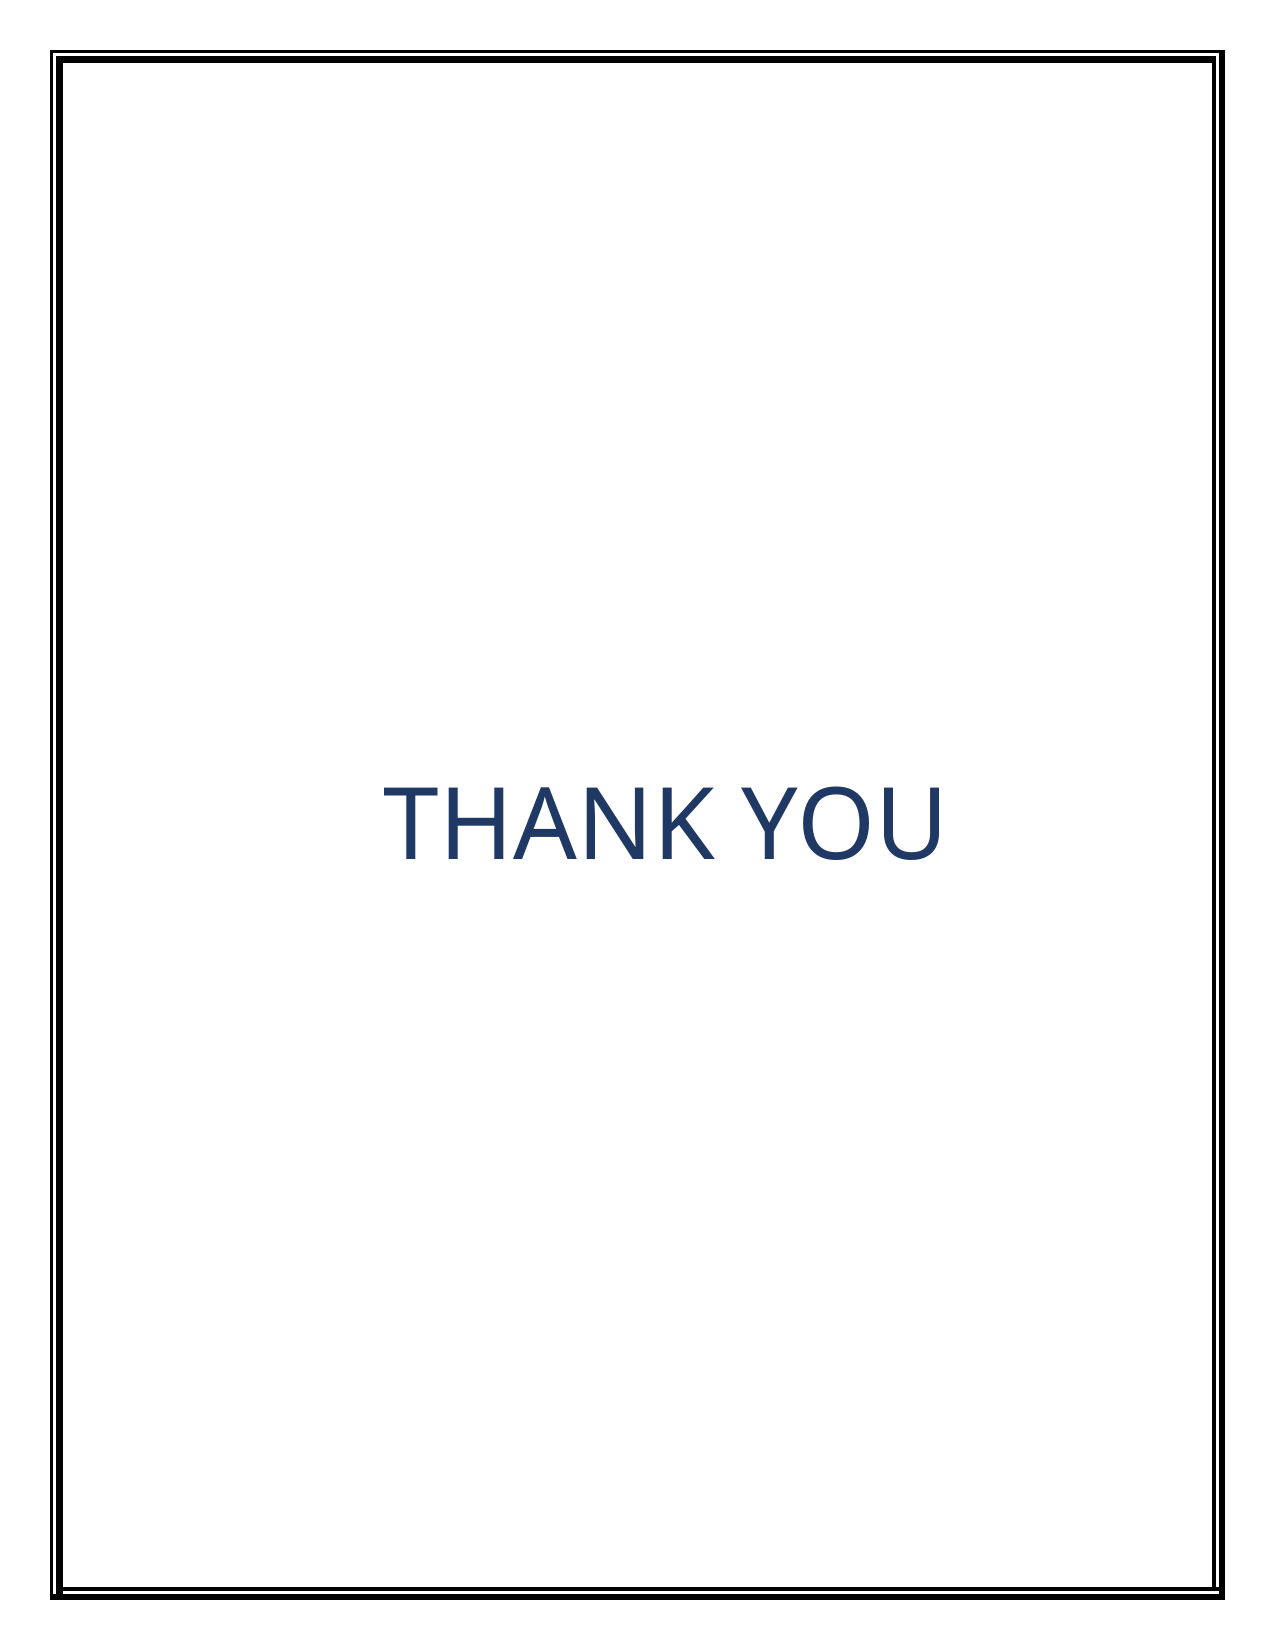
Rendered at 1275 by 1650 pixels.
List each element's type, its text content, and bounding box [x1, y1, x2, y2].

subtitle THANK YOU [150, 752, 1125, 888]
